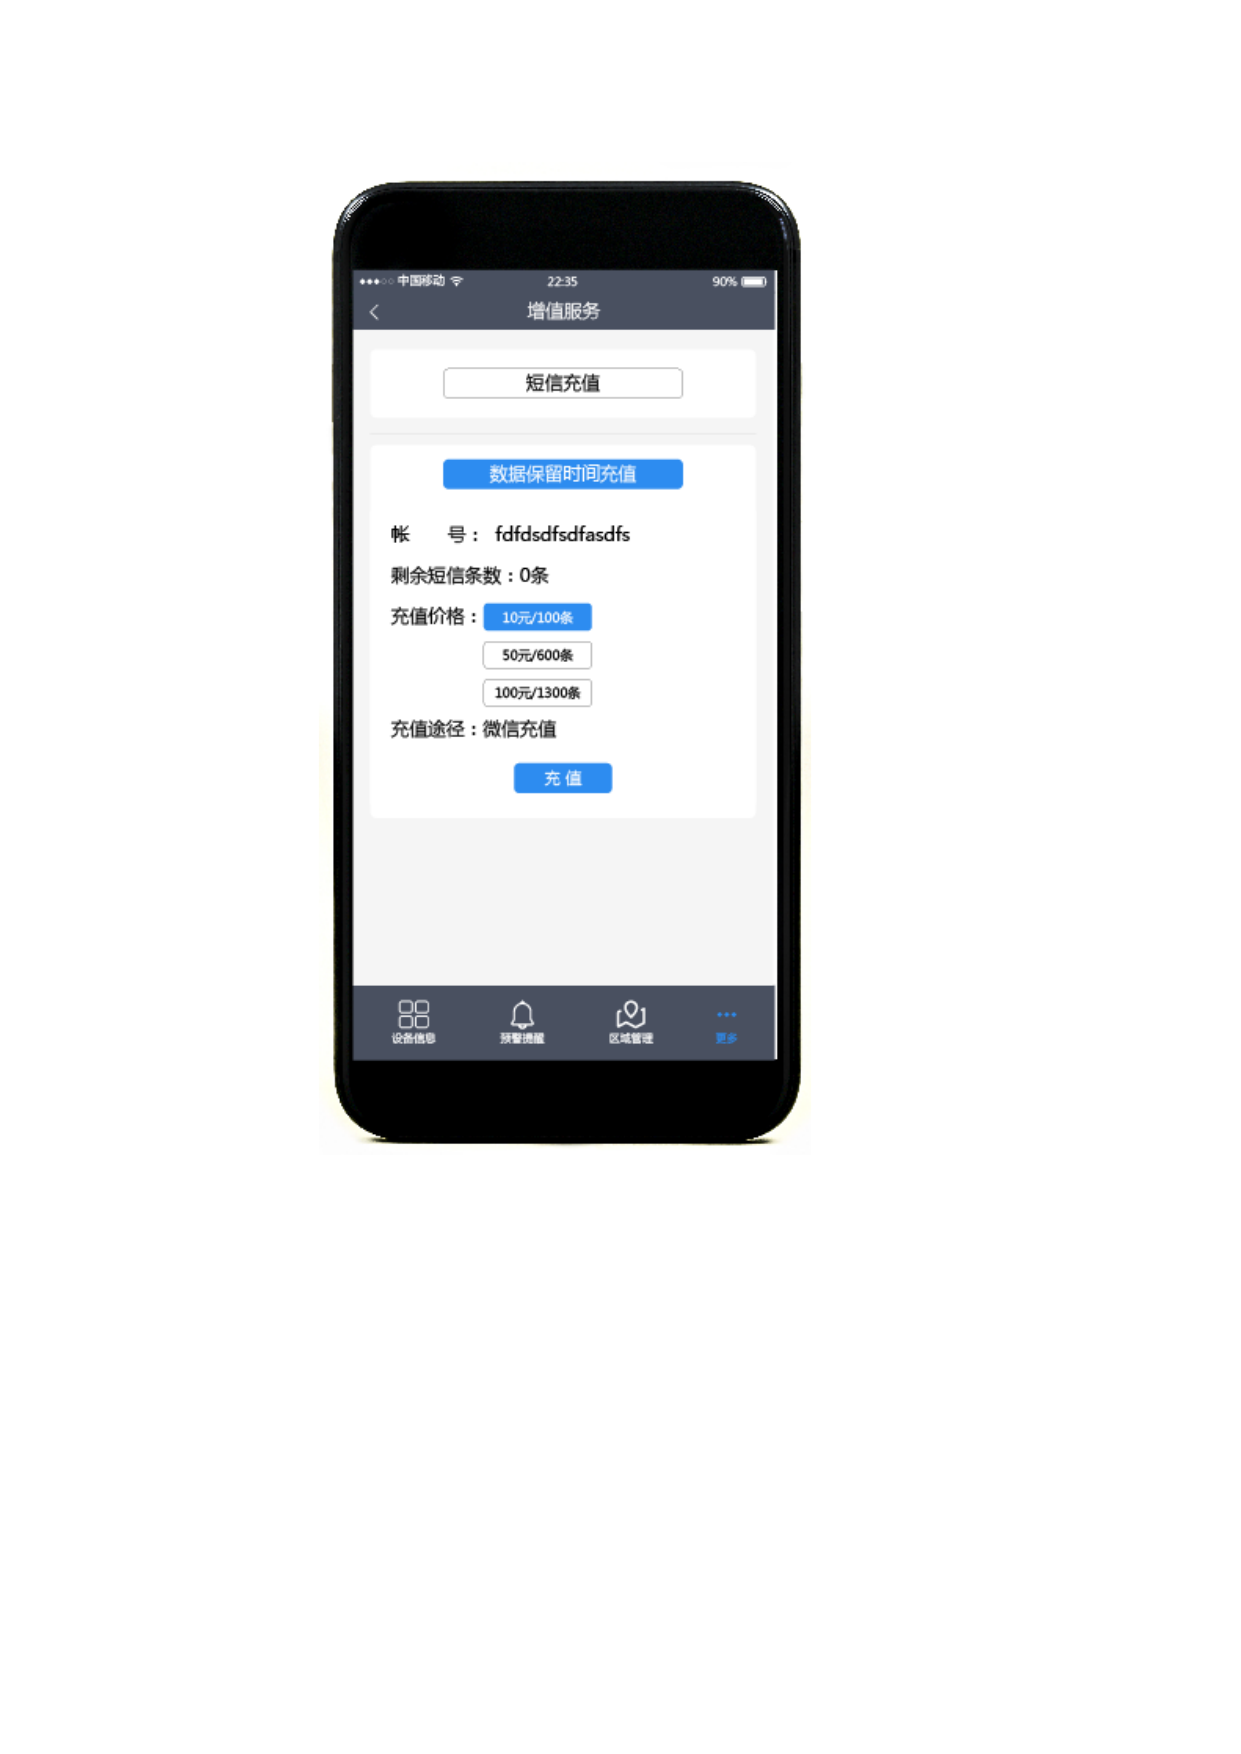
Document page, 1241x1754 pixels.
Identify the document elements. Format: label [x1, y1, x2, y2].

picture [318, 162, 812, 1155]
